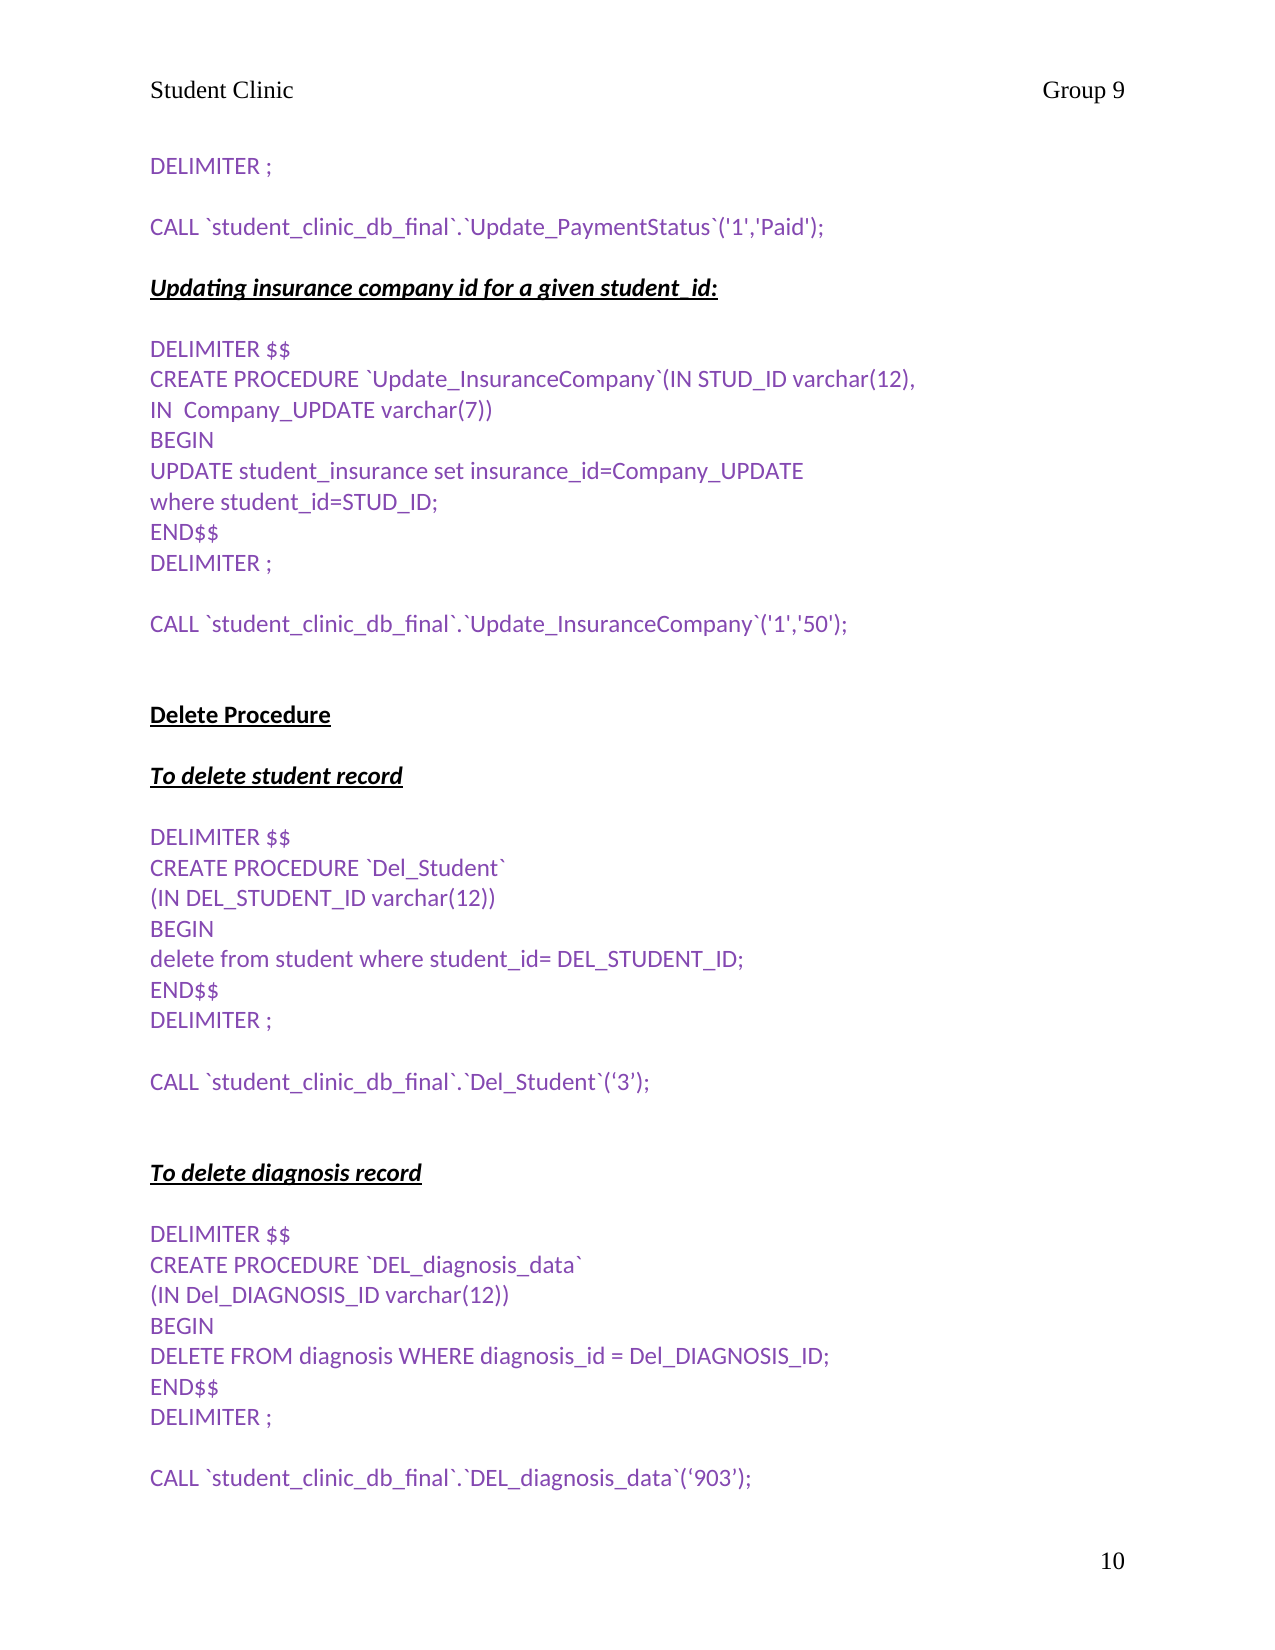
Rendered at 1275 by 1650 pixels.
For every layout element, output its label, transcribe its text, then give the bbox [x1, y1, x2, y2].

text DELETE FROM diagnosis WHERE diagnosis_id = Del_DIAGNOSIS_ID; [150, 1340, 1125, 1371]
text DELIMITER $$ [150, 821, 1125, 852]
text DELIMITER $$ [150, 1218, 1125, 1249]
text CREATE PROCEDURE `Del_Student` [150, 852, 1125, 882]
text delete from student where student_id= DEL_STUDENT_ID; [150, 943, 1125, 974]
text To delete student record [150, 760, 1125, 791]
text BEGIN [150, 425, 1125, 455]
text END$$ [150, 974, 1125, 1004]
text CALL `student_clinic_db_final`.`Del_Student`(‘3’); [150, 1066, 1125, 1096]
text where student_id=STUD_ID; [150, 486, 1125, 516]
text CALL `student_clinic_db_final`.`Update_InsuranceCompany`('1','50'); [150, 608, 1125, 638]
text DELIMITER ; [150, 547, 1125, 577]
text BEGIN [150, 1310, 1125, 1340]
text BEGIN [150, 913, 1125, 943]
text DELIMITER $$ [150, 333, 1125, 364]
text To delete diagnosis record [150, 1157, 1125, 1188]
text CALL `student_clinic_db_final`.`DEL_diagnosis_data`(‘903’); [150, 1462, 1125, 1493]
text END$$ [150, 516, 1125, 547]
text CREATE PROCEDURE `DEL_diagnosis_data` [150, 1249, 1125, 1279]
text END$$ [150, 1371, 1125, 1401]
text (IN DEL_STUDENT_ID varchar(12)) [150, 882, 1125, 913]
text CALL `student_clinic_db_final`.`Update_PaymentStatus`('1','Paid'); [150, 211, 1125, 242]
text (IN Del_DIAGNOSIS_ID varchar(12)) [150, 1279, 1125, 1310]
text IN Company_UPDATE varchar(7)) [150, 394, 1125, 425]
text DELIMITER ; [150, 1401, 1125, 1432]
text DELIMITER ; [150, 150, 1125, 181]
text Updating insurance company id for a given student_id: [150, 272, 1125, 303]
text UPDATE student_insurance set insurance_id=Company_UPDATE [150, 455, 1125, 486]
text CREATE PROCEDURE `Update_InsuranceCompany`(IN STUD_ID varchar(12), [150, 364, 1125, 394]
text DELIMITER ; [150, 1004, 1125, 1035]
text Delete Procedure [150, 699, 1125, 730]
